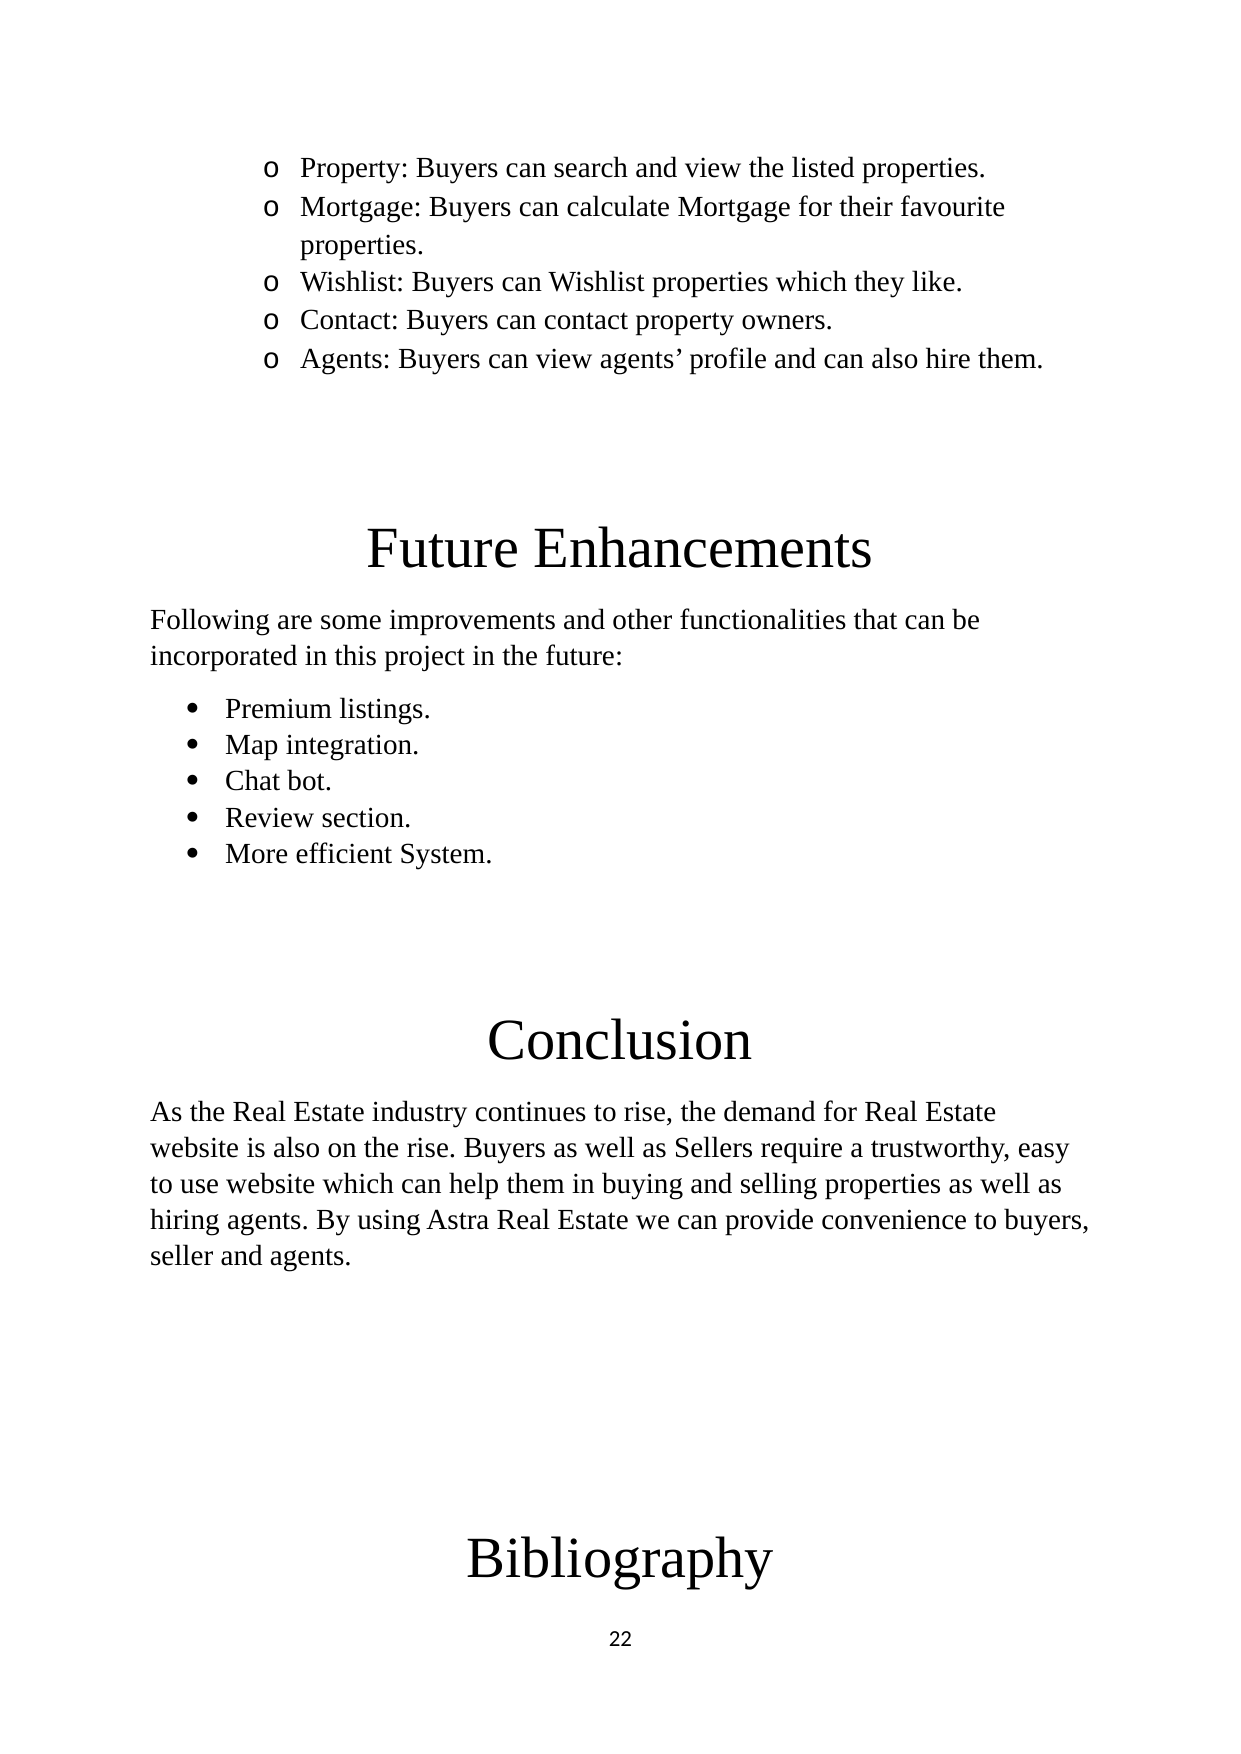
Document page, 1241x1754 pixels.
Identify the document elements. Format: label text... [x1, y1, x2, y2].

list Premium listings. [187, 691, 1090, 724]
text Conclusion [150, 1005, 1090, 1072]
text Following are some improvements and other functionalities that can be incorporated in this project in the future: [150, 602, 1090, 672]
text As the Real Estate industry continues to rise, the demand for Real Estate website is also on the rise. Buyers as well as Sellers require a trustworthy, easy to use website which can help them in buying and selling properties as well as hiring agents. By using Astra Real Estate we can provide convenience to buyers, seller and agents. [150, 1094, 1090, 1272]
list Chat bot. [187, 763, 1090, 797]
text Future Enhancements [150, 513, 1090, 580]
list More efficient System. [187, 836, 1090, 869]
list Wishlist: Buyers can Wishlist properties which they like. [262, 264, 1090, 300]
list Contact: Buyers can contact property owners. [262, 302, 1090, 338]
list Map integration. [187, 727, 1090, 761]
list Property: Buyers can search and view the listed properties. [262, 150, 1090, 186]
list Mortgage: Buyers can calculate Mortgage for their favourite properties. [262, 189, 1090, 261]
text Bibliography [150, 1523, 1090, 1591]
list Review section. [187, 800, 1090, 833]
list Agents: Buyers can view agents’ profile and can also hire them. [262, 341, 1090, 377]
